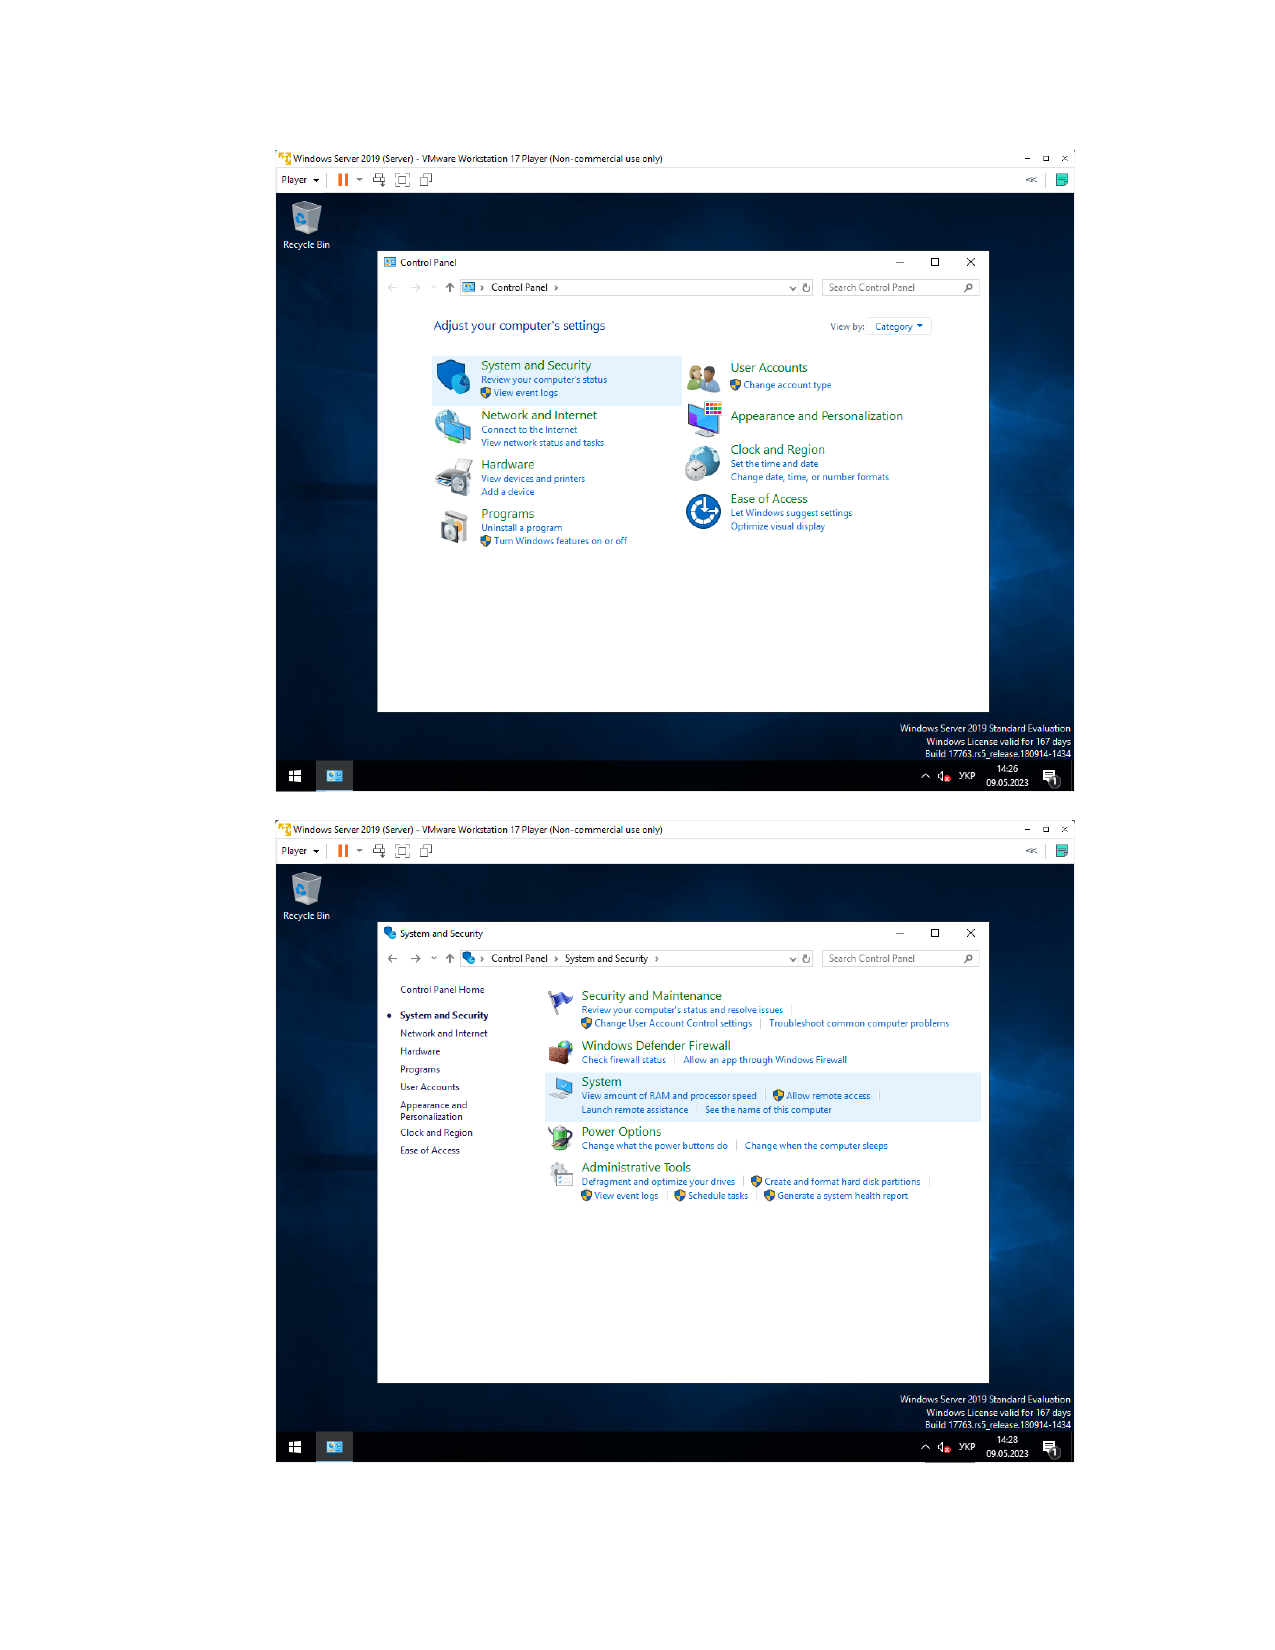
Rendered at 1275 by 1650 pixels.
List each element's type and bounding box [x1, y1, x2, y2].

picture [275, 150, 1075, 792]
picture [275, 820, 1075, 1463]
